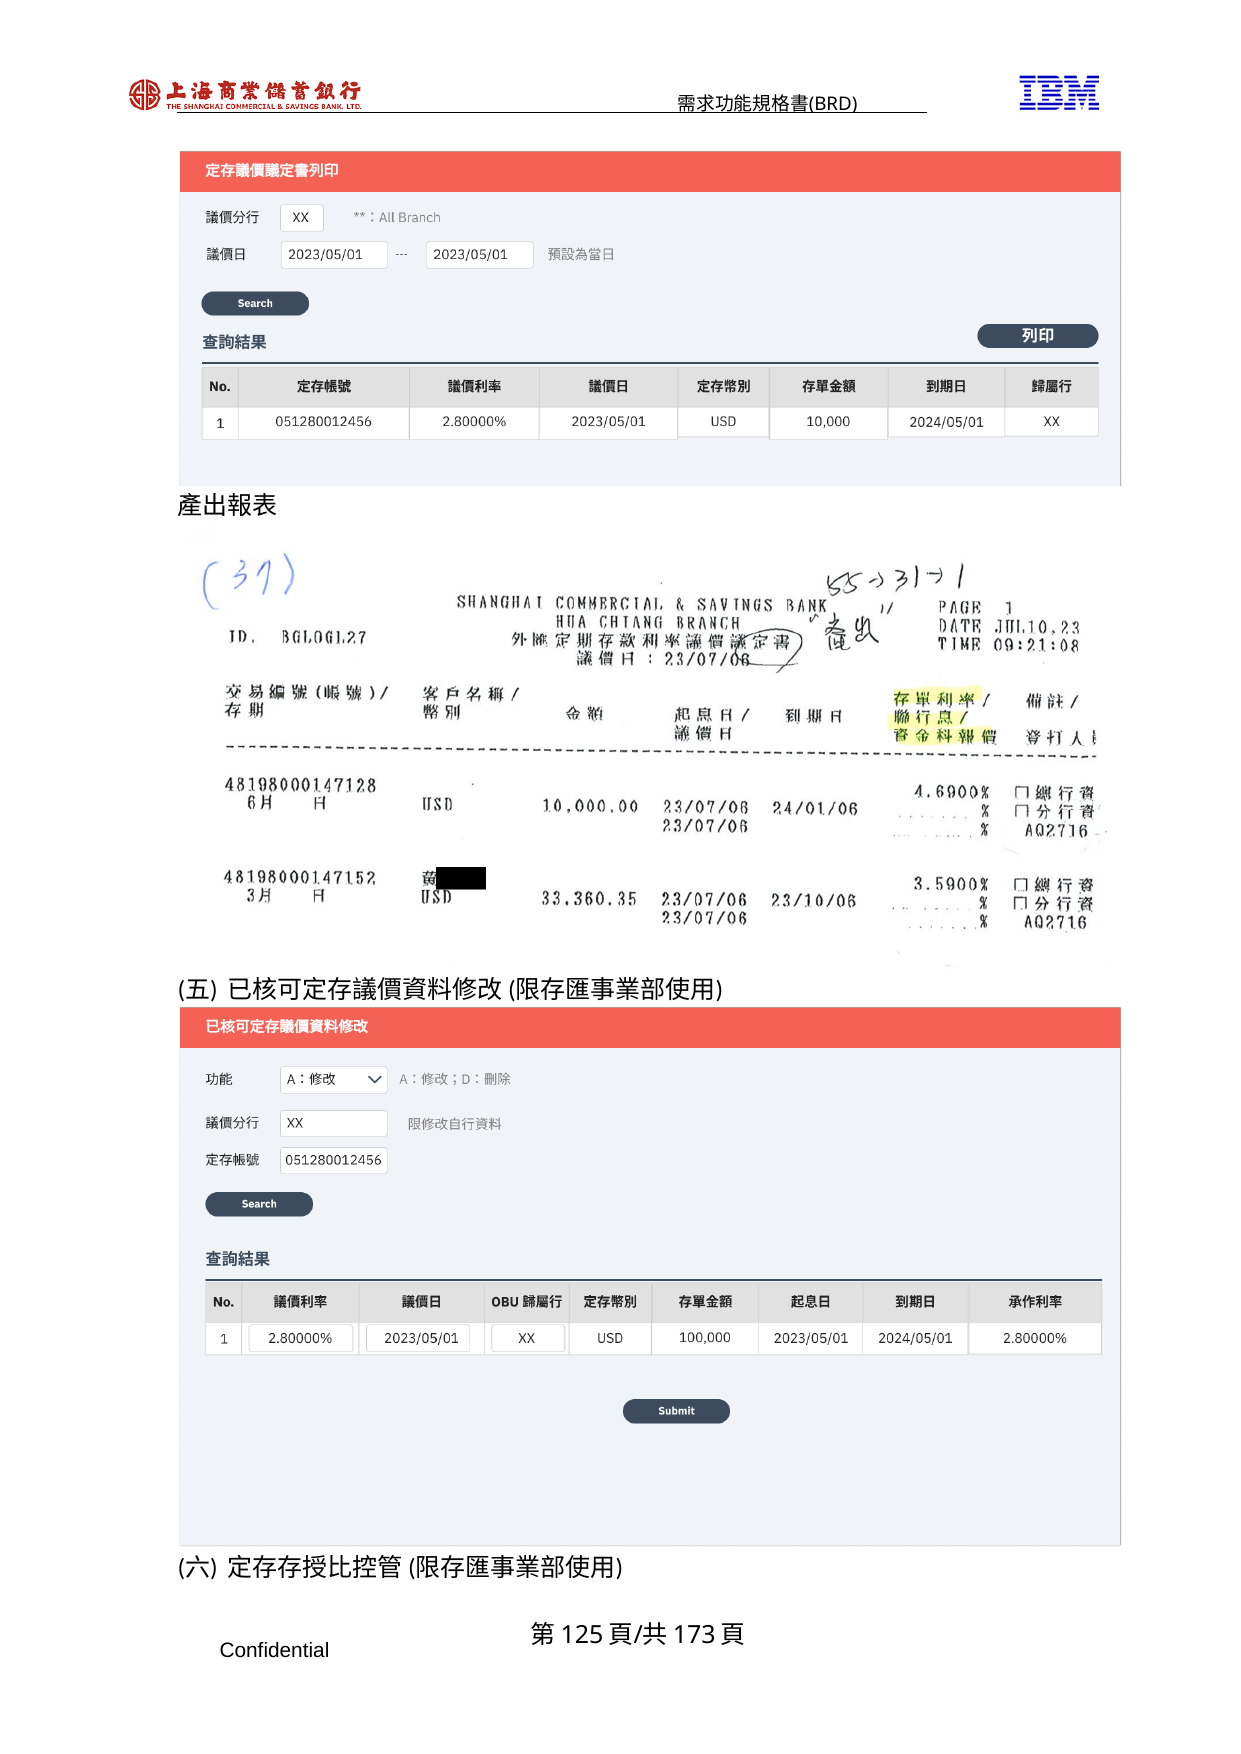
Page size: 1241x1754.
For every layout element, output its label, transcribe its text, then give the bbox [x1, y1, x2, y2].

list 已核可定存議價資料修改 (限存匯事業部使用) [177, 969, 1122, 1005]
list 定存存授比控管 (限存匯事業部使用) [177, 1548, 1122, 1584]
picture [177, 522, 1108, 970]
picture [177, 1005, 1123, 1548]
picture [177, 150, 1123, 486]
text 產出報表 [177, 486, 1122, 522]
picture [122, 77, 369, 113]
